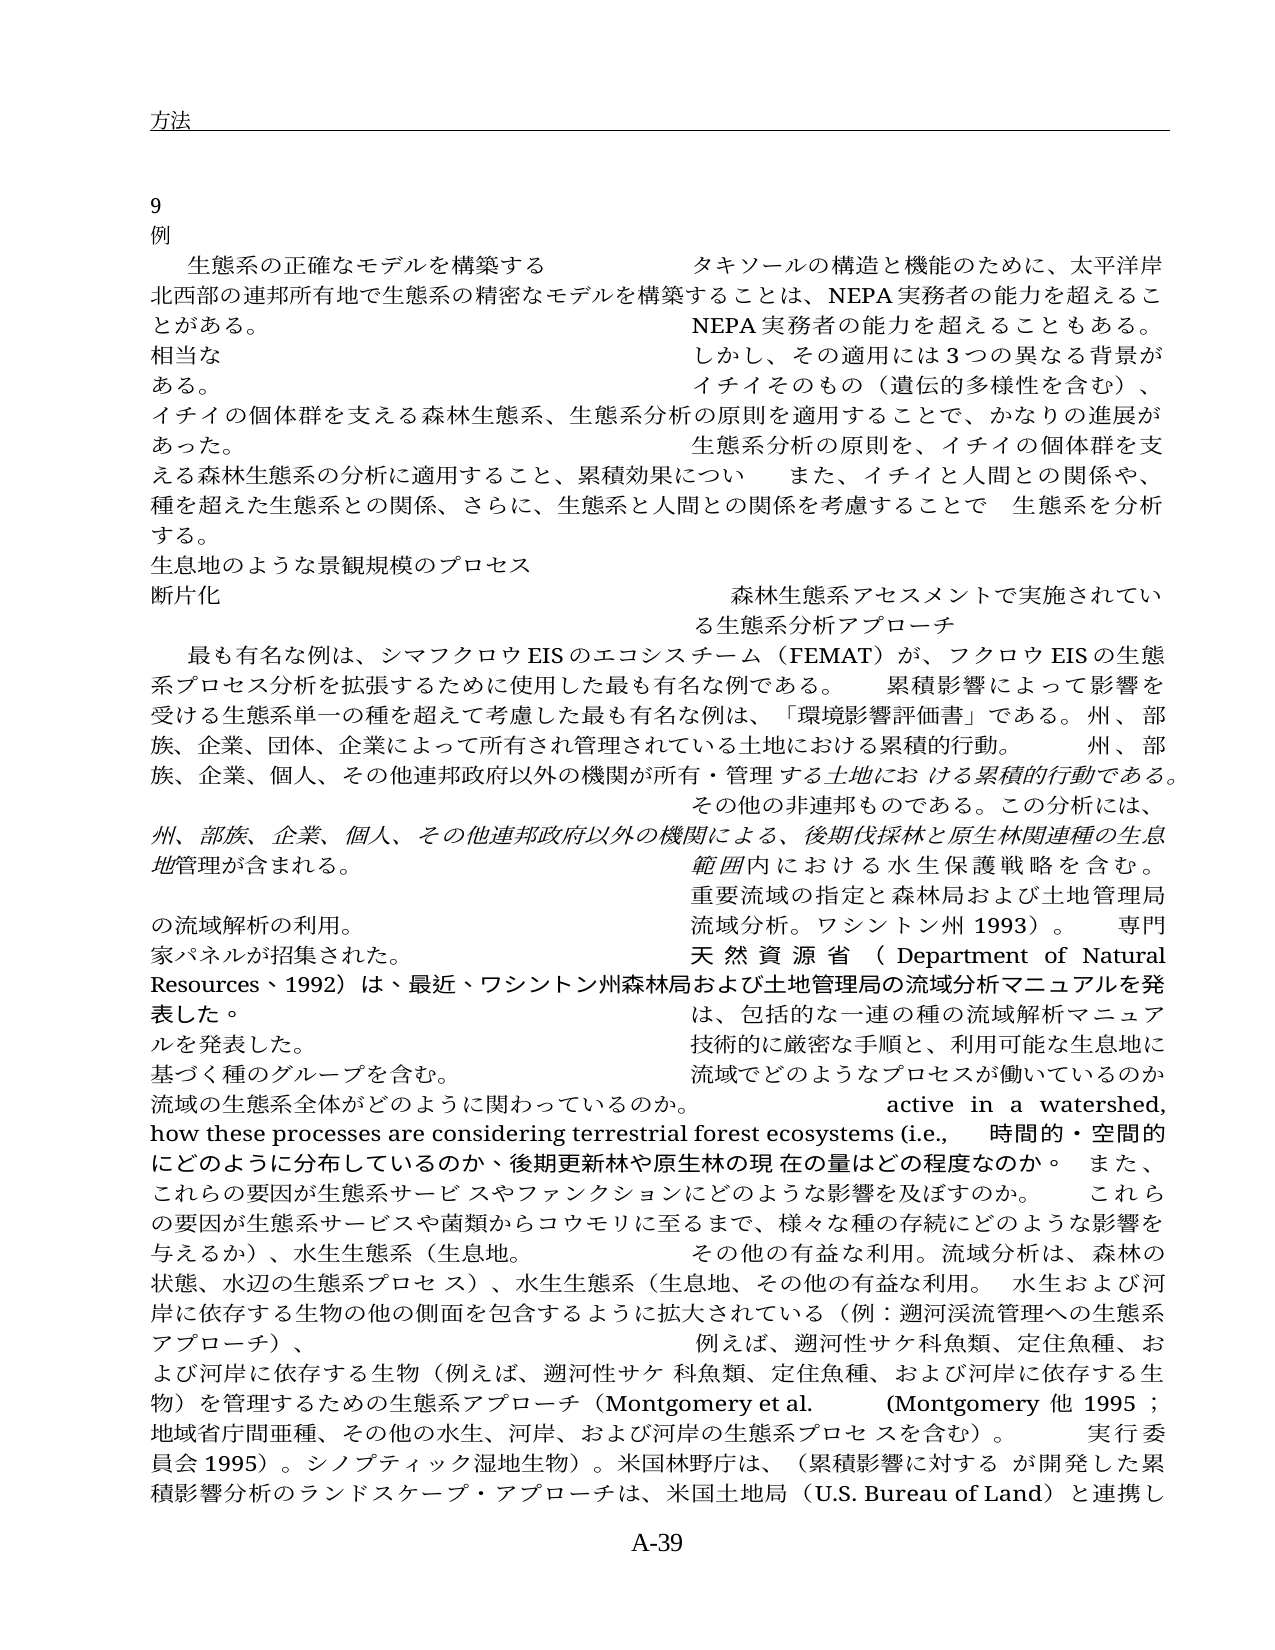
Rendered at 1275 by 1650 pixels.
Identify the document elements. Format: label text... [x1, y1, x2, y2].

text 9 [150, 191, 1200, 219]
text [150, 639, 1166, 1508]
text 生態系の正確なモデルを構築する タキソールの構造と機能のために、太平洋岸北西部の連邦所有地で生態系の精密なモデルを構築することは、NEPA実務者の能力を超えることがある。 NEPA実務者の能力を超えることもある。相当な しかし、その適用には3つの異なる背景がある。 イチイそのもの（遺伝的多様性を含む）、イチイの個体群を支える森林生態系、生態系分析の原則を適用することで、かなりの進展があった。 生態系分析の原則を、イチイの個体群を支える森林生態系の分析に適用すること、累積効果につい また、イチイと人間との関係や、種を超えた生態系との関係、さらに、生態系と人間との関係を考慮することで 生態系を分析する。 [150, 249, 1163, 550]
text 生息地のような景観規模のプロセス [150, 550, 1200, 579]
subtitle 方法 [150, 104, 1200, 134]
text 例 [150, 219, 1200, 249]
text 断片化 森林生態系アセスメントで実施されている生態系分析アプローチ [150, 579, 1163, 639]
